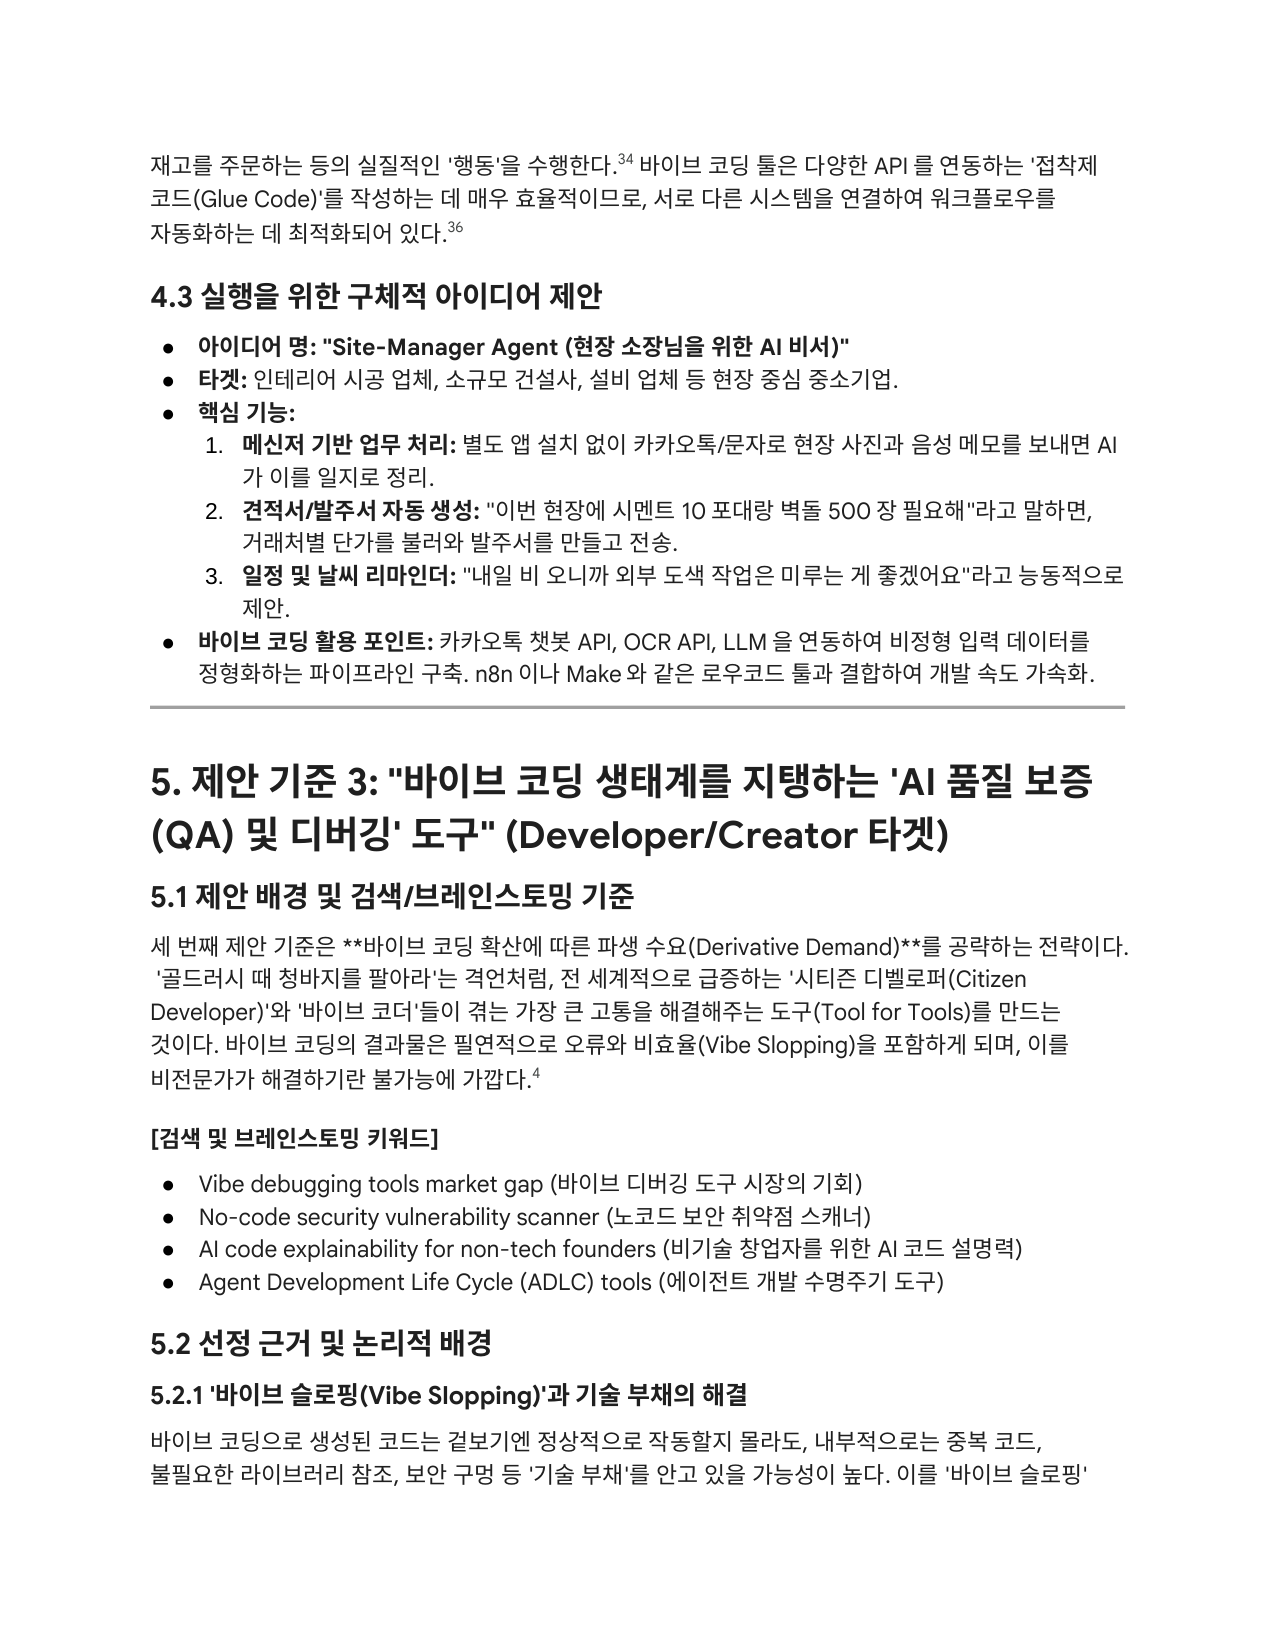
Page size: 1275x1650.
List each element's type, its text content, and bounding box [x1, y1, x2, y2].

text 세 번째 제안 기준은 **바이브 코딩 확산에 따른 파생 수요(Derivative Demand)**를 공략하는 전략이다. '골드러시 때 청바지를 팔아라'는 격언처럼, 전 세계적으로 급증하는 '시티즌 디벨로퍼(Citizen Developer)'와 '바이브 코더'들이 겪는 가장 큰 고통을 해결해주는 도구(Tool for Tools)를 만드는 것이다. 바이브 코딩의 결과물은 필연적으로 오류와 비효율(Vibe Slopping)을 포함하게 되며, 이를 비전문가가 해결하기란 불가능에 가깝다.4 [150, 933, 1125, 1096]
list Vibe debugging tools market gap (바이브 디버깅 도구 시장의 기회) [161, 1170, 1125, 1199]
list 견적서/발주서 자동 생성: "이번 현장에 시멘트 10포대랑 벽돌 500장 필요해"라고 말하면, 거래처별 단가를 불러와 발주서를 만들고 전송. [205, 497, 1125, 558]
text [150, 1428, 1125, 1490]
list AI code explainability for non-tech founders (비기술 창업자를 위한 AI 코드 설명력) [161, 1236, 1125, 1264]
list 타겟: 인테리어 시공 업체, 소규모 건설사, 설비 업체 등 현장 중심 중소기업. [161, 366, 1125, 395]
list 메신저 기반 업무 처리: 별도 앱 설치 없이 카카오톡/문자로 현장 사진과 음성 메모를 보내면 AI가 이를 일지로 정리. [205, 431, 1125, 493]
list Agent Development Life Cycle (ADLC) tools (에이전트 개발 수명주기 도구) [161, 1268, 1125, 1297]
text [검색 및 브레인스토밍 키워드] [150, 1125, 1125, 1154]
list 일정 및 날씨 리마인더: "내일 비 오니까 외부 도색 작업은 미루는 게 좋겠어요"라고 능동적으로 제안. [205, 562, 1125, 624]
subtitle 5.1 제안 배경 및 검색/브레인스토밍 기준 [150, 879, 1125, 915]
subtitle 5. 제안 기준 3: "바이브 코딩 생태계를 지탱하는 'AI 품질 보증(QA) 및 디버깅' 도구" (Developer/Creator 타겟) [150, 709, 1125, 860]
subtitle 4.3 실행을 위한 구체적 아이디어 제안 [150, 279, 1125, 316]
list 바이브 코딩 활용 포인트: 카카오톡 챗봇 API, OCR API, LLM을 연동하여 비정형 입력 데이터를 정형화하는 파이프라인 구축. n8n이나 Make와 같은 로우코드 툴과 결합하여 개발 속도 가속화. [161, 628, 1125, 689]
subtitle 5.2.1 '바이브 슬로핑(Vibe Slopping)'과 기술 부채의 해결 [150, 1380, 1125, 1411]
list 아이디어 명: "Site-Manager Agent (현장 소장님을 위한 AI 비서)" [161, 333, 1125, 362]
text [150, 150, 1125, 250]
list No-code security vulnerability scanner (노코드 보안 취약점 스캐너) [161, 1203, 1125, 1232]
list 핵심 기능: [161, 399, 1125, 427]
subtitle 5.2 선정 근거 및 논리적 배경 [150, 1326, 1125, 1362]
